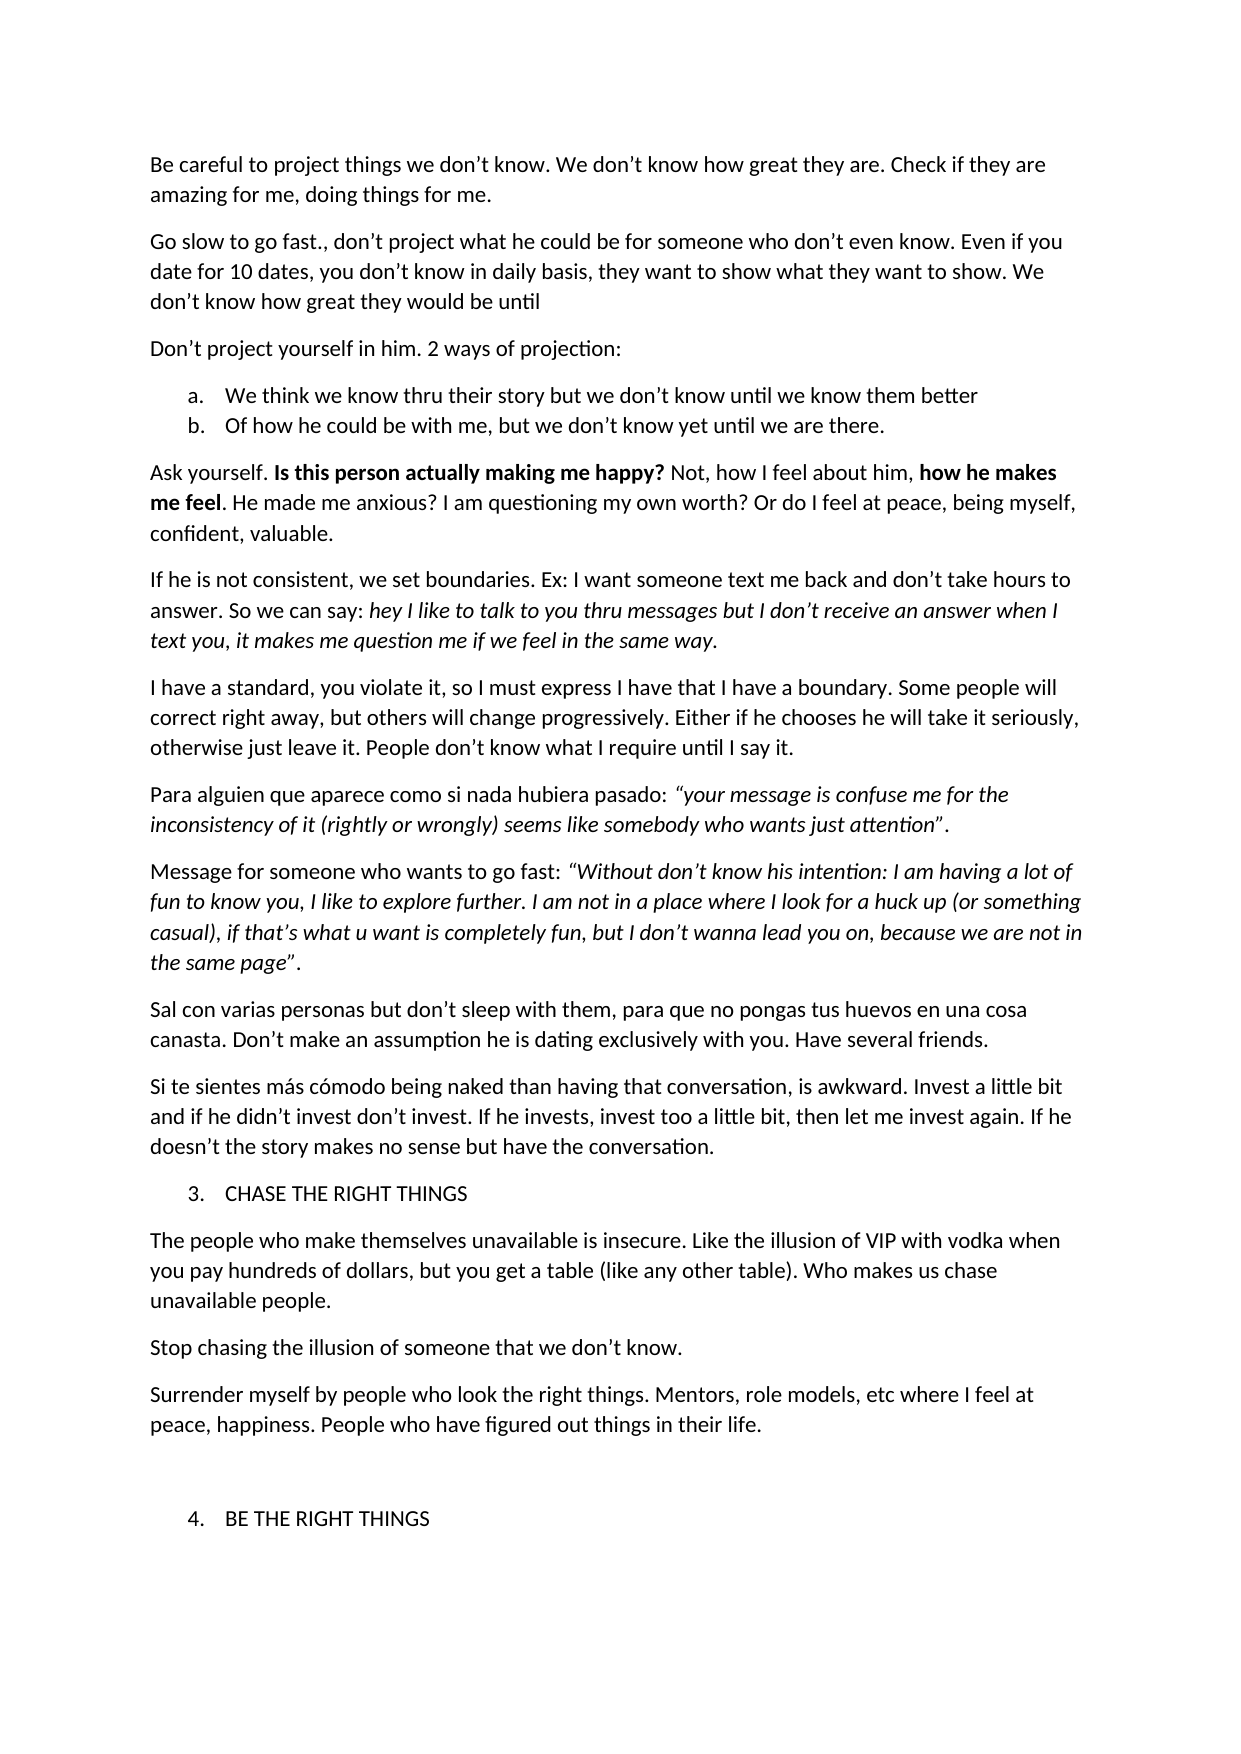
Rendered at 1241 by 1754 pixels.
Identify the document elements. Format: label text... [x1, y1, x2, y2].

text The people who make themselves unavailable is insecure. Like the illusion of VIP with vodka when you pay hundreds of dollars, but you get a table (like any other table). Who makes us chase unavailable people. [150, 1226, 1090, 1314]
text Stop chasing the illusion of someone that we don’t know. [150, 1333, 1090, 1361]
text Be careful to project things we don’t know. We don’t know how great they are. Check if they are amazing for me, doing things for me. [150, 150, 1090, 208]
text Don’t project yourself in him. 2 ways of projection: [150, 334, 1090, 362]
text Sal con varias personas but don’t sleep with them, para que no pongas tus huevos en una cosa canasta. Don’t make an assumption he is dating exclusively with you. Have several friends. [150, 995, 1090, 1053]
text Para alguien que aparece como si nada hubiera pasado: “your message is confuse me for the inconsistency of it (rightly or wrongly) seems like somebody who wants just attention”. [150, 780, 1090, 838]
list BE THE RIGHT THINGS [187, 1504, 1090, 1532]
list We think we know thru their story but we don’t know until we know them better [187, 381, 1090, 409]
text Si te sientes más cómodo being naked than having that conversation, is awkward. Invest a little bit and if he didn’t invest don’t invest. If he invests, invest too a little bit, then let me invest again. If he doesn’t the story makes no sense but have the conversation. [150, 1072, 1090, 1160]
list Of how he could be with me, but we don’t know yet until we are there. [187, 411, 1090, 439]
text If he is not consistent, we set boundaries. Ex: I want someone text me back and don’t take hours to answer. So we can say: hey I like to talk to you thru messages but I don’t receive an answer when I text you, it makes me question me if we feel in the same way. [150, 566, 1090, 654]
text I have a standard, you violate it, so I must express I have that I have a boundary. Some people will correct right away, but others will change progressively. Either if he chooses he will take it seriously, otherwise just leave it. People don’t know what I require until I say it. [150, 673, 1090, 761]
text Message for someone who wants to go fast: “Without don’t know his intention: I am having a lot of fun to know you, I like to explore further. I am not in a place where I look for a huck up (or something casual), if that’s what u want is completely fun, but I don’t wanna lead you on, because we are not in the same page”. [150, 857, 1090, 976]
text Surrender myself by people who look the right things. Mentors, role models, etc where I feel at peace, happiness. People who have figured out things in their life. [150, 1380, 1090, 1438]
list CHASE THE RIGHT THINGS [187, 1179, 1090, 1207]
text Go slow to go fast., don’t project what he could be for someone who don’t even know. Even if you date for 10 dates, you don’t know in daily basis, they want to show what they want to show. We don’t know how great they would be until [150, 227, 1090, 316]
text Ask yourself. Is this person actually making me happy? Not, how I feel about him, how he makes me feel. He made me anxious? I am questioning my own worth? Or do I feel at peace, being myself, confident, valuable. [150, 458, 1090, 547]
